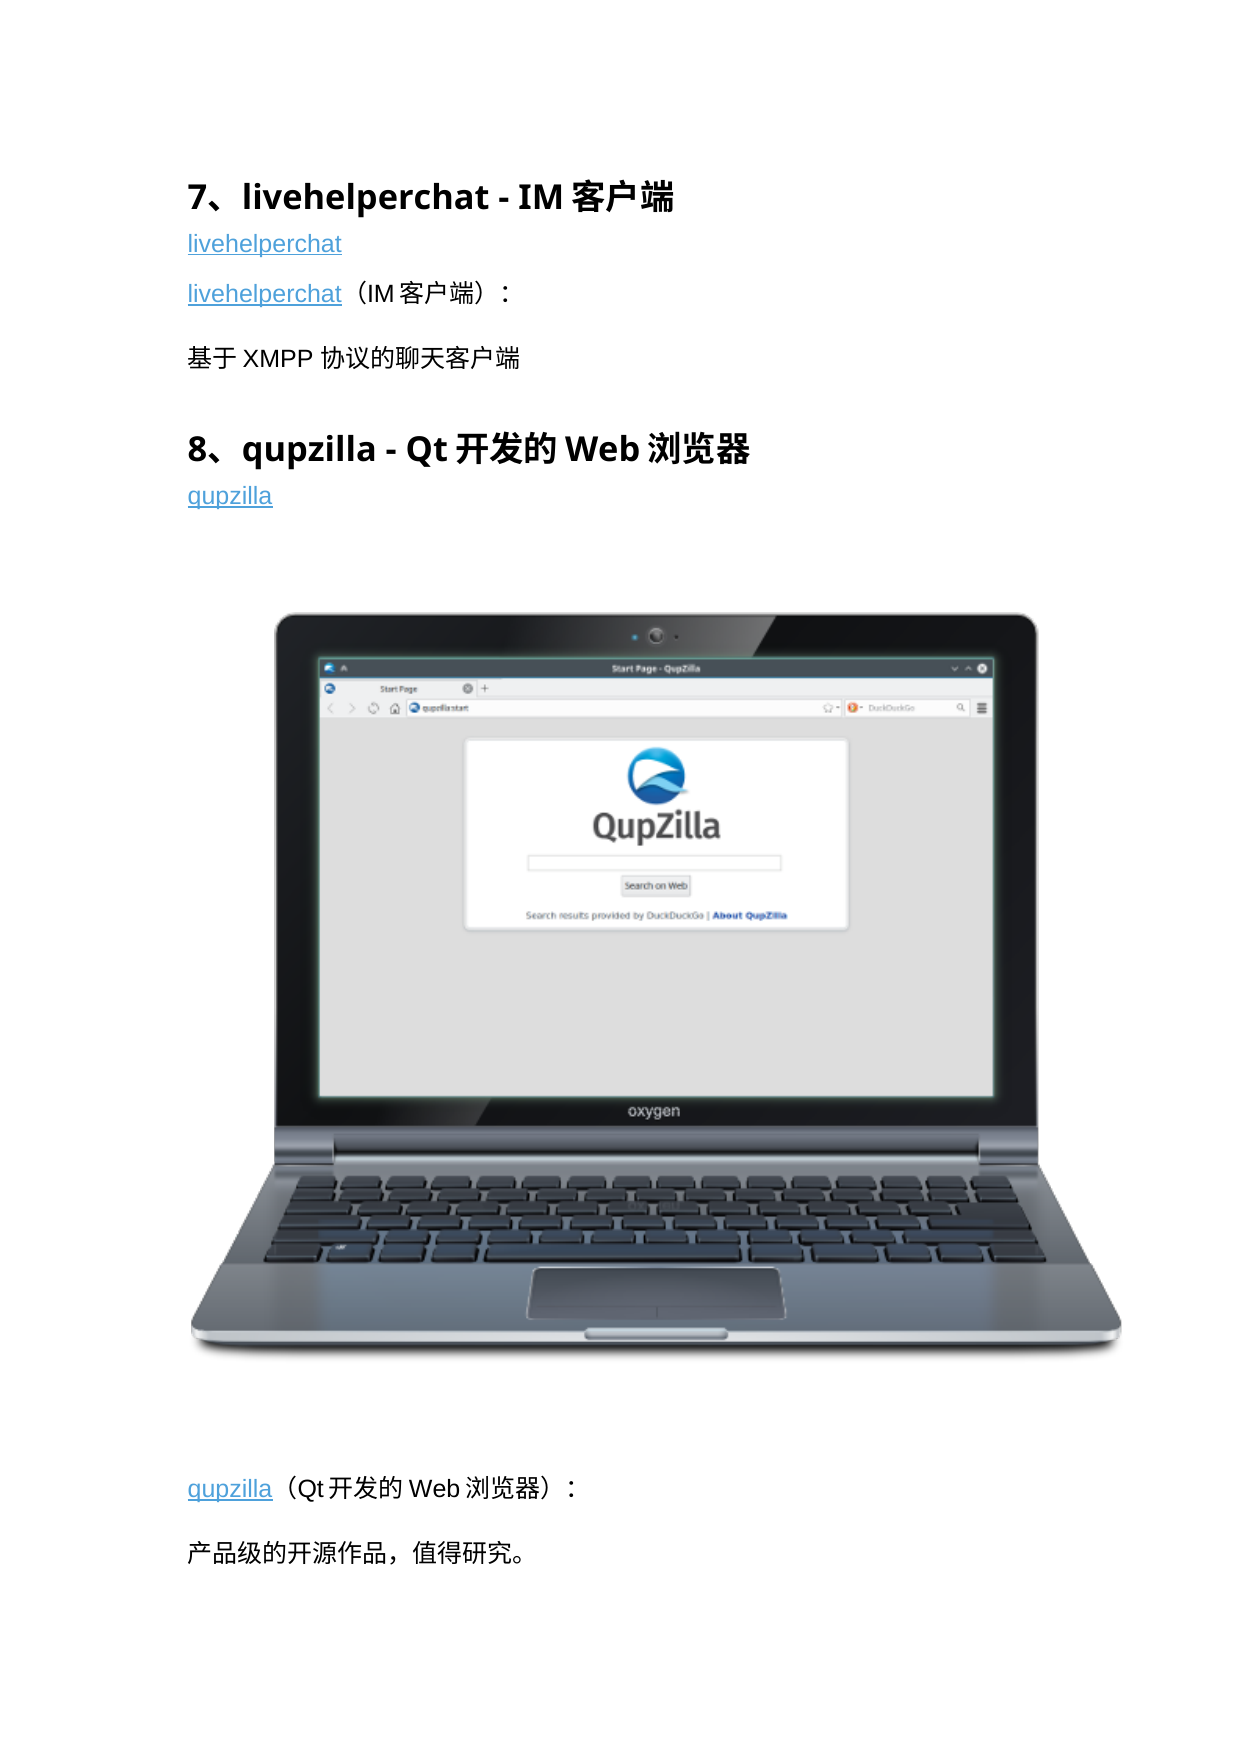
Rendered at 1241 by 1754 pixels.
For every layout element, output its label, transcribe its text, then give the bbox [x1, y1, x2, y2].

text 7、livehelperchat - IM客户端 [187, 162, 1053, 227]
text livehelperchat livehelperchat（IM客户端）： [187, 227, 1053, 324]
text qupzilla qupzilla（Qt开发的Web浏览器）： [187, 1450, 1053, 1519]
text 8、qupzilla - Qt开发的Web浏览器 [187, 414, 1053, 479]
picture [187, 512, 1125, 1450]
text qupzilla qupzilla（Qt开发的Web浏览器）： [187, 479, 1053, 512]
text 基于XMPP 协议的聊天客户端 [187, 324, 1053, 389]
text 产品级的开源作品，值得研究。 [187, 1519, 1053, 1584]
